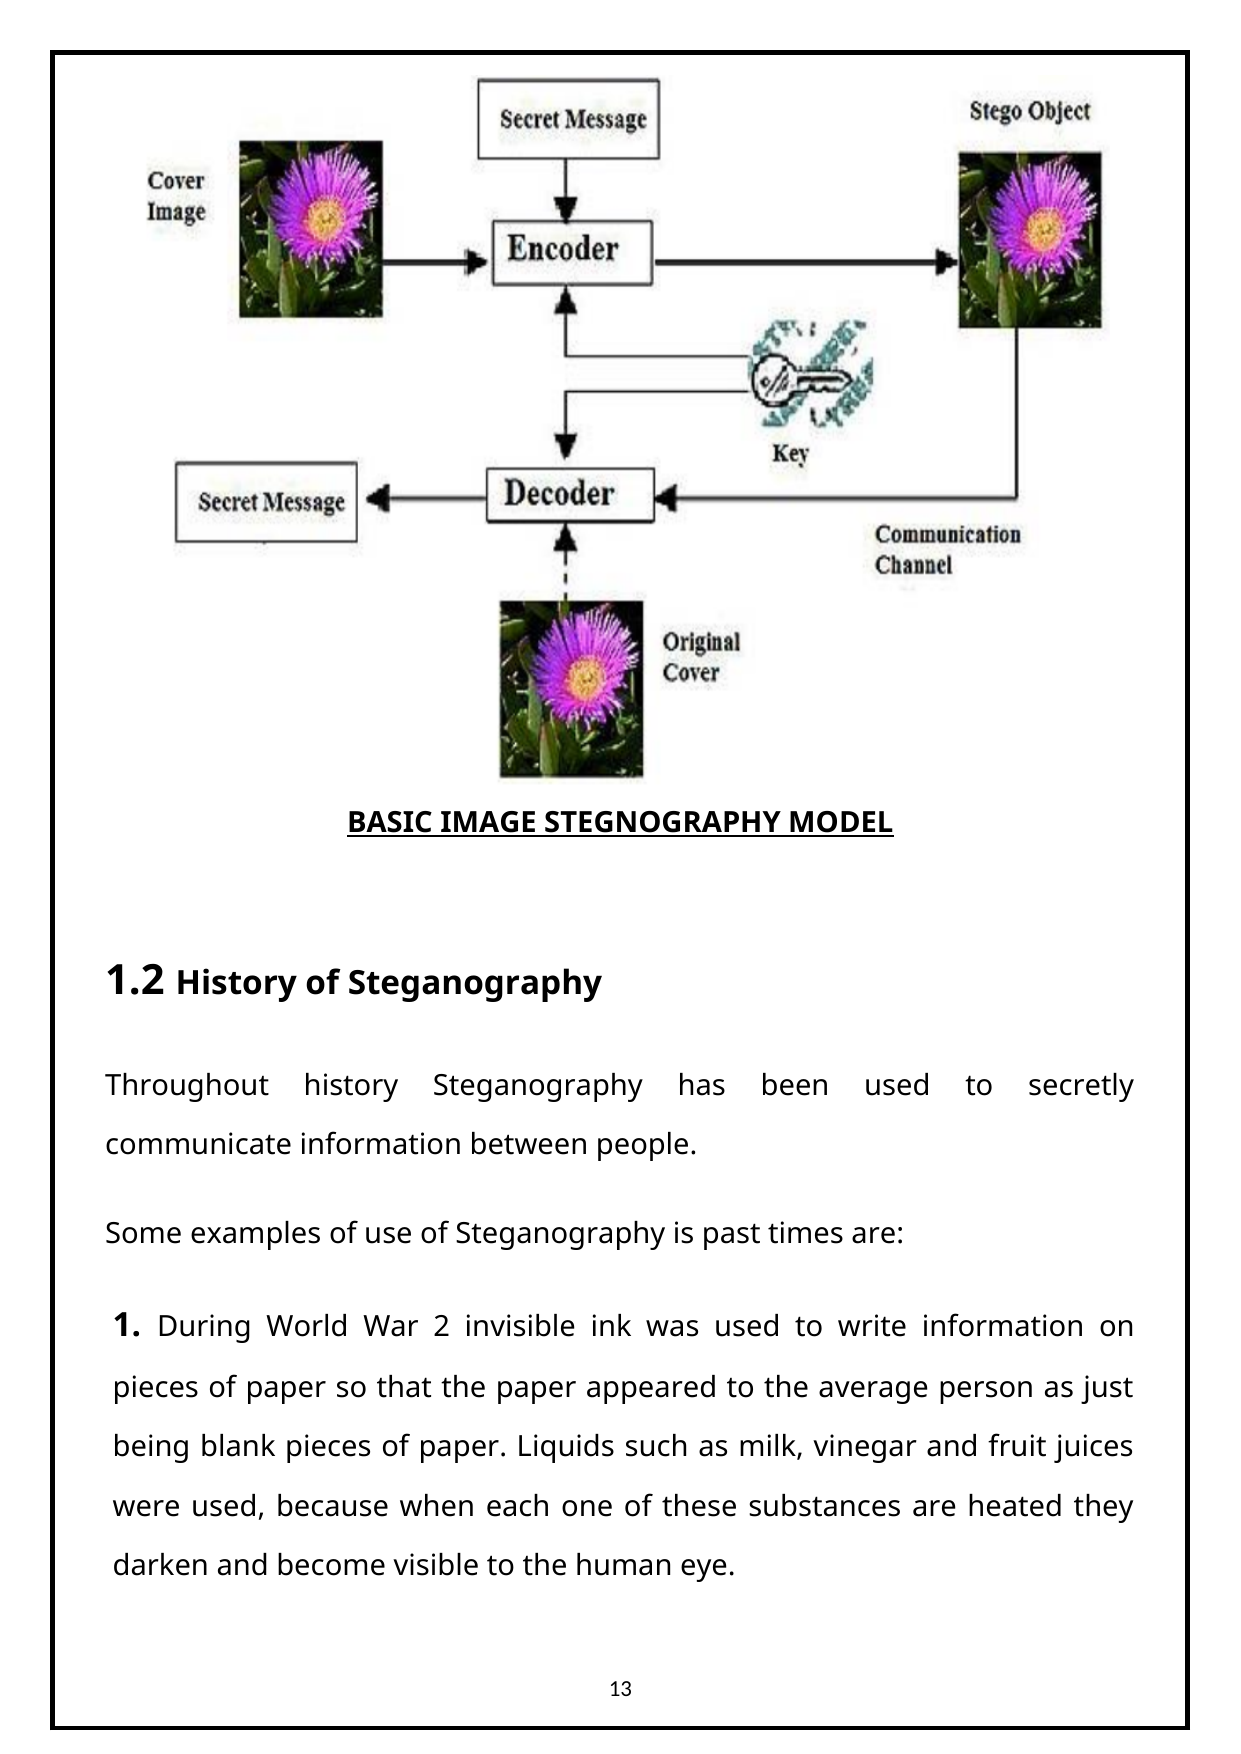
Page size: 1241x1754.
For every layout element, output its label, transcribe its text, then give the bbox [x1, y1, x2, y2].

text 1.2 History of Steganography [75, 949, 1135, 1006]
text Some examples of use of Steganography is past times are: [105, 1212, 1135, 1252]
list BASIC IMAGE STEGNOGRAPHY MODEL [105, 801, 1135, 841]
text Throughout history Steganography has been used to secretly communicate information between people. [105, 1064, 1135, 1163]
picture [105, 75, 1125, 788]
text 1. During World War 2 invisible ink was used to write information on pieces of paper so that the paper appeared to the average person as just being blank pieces of paper. Liquids such as milk, vinegar and fruit juices were used, because when each one of these substances are heated they darken and become visible to the human eye. [112, 1301, 1135, 1584]
